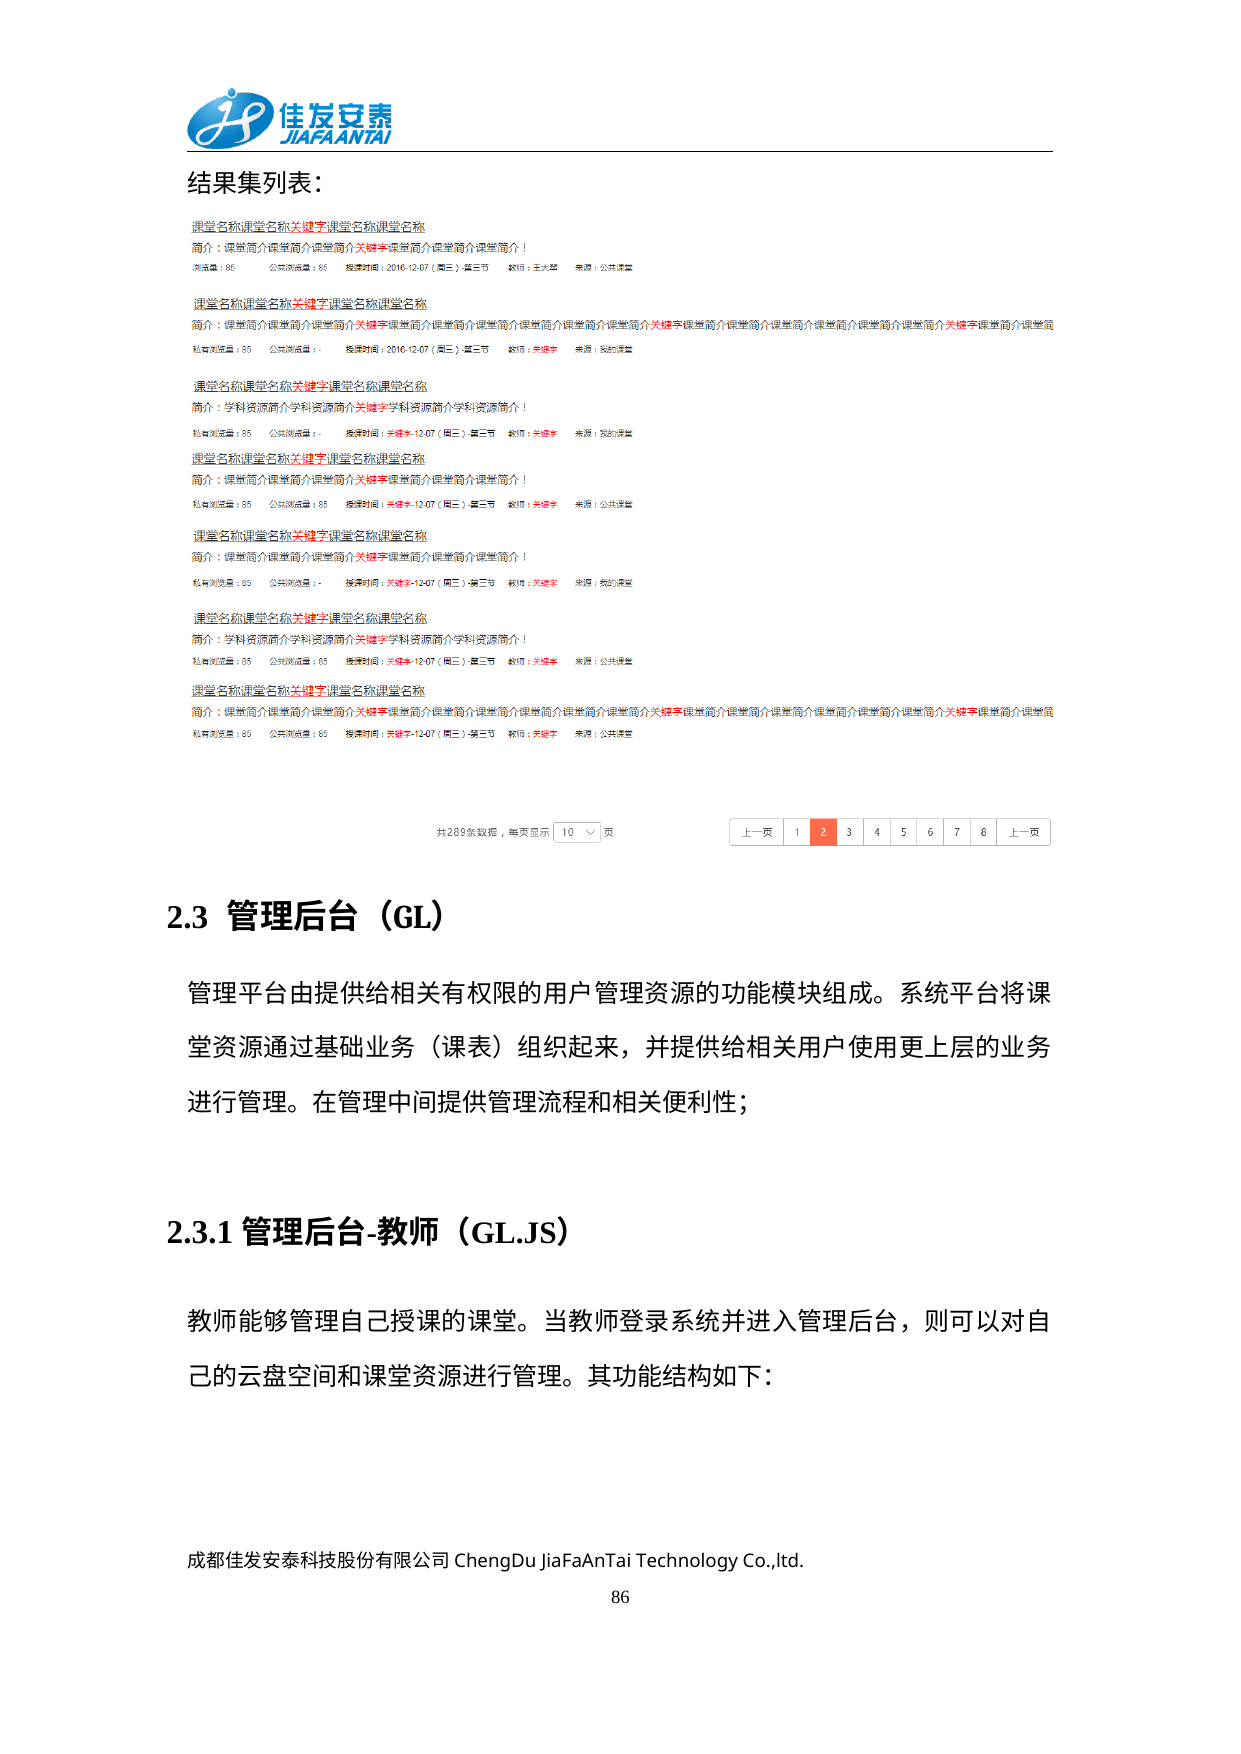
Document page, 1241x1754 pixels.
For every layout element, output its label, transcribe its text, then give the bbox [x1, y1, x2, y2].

text 管理平台由提供给相关有权限的用户管理资源的功能模块组成。系统平台将课堂资源通过基础业务（课表）组织起来，并提供给相关用户使用更上层的业务进行管理。在管理中间提供管理流程和相关便利性； [187, 973, 1053, 1118]
picture [187, 217, 1053, 849]
picture [187, 88, 392, 149]
text 结果集列表： [187, 163, 1053, 199]
subtitle 管理后台-教师（GL.JS） [166, 1207, 1053, 1252]
subtitle 管理后台（GL） [166, 890, 1028, 938]
text 教师能够管理自己授课的课堂。当教师登录系统并进入管理后台，则可以对自己的云盘空间和课堂资源进行管理。其功能结构如下： [187, 1302, 1053, 1392]
